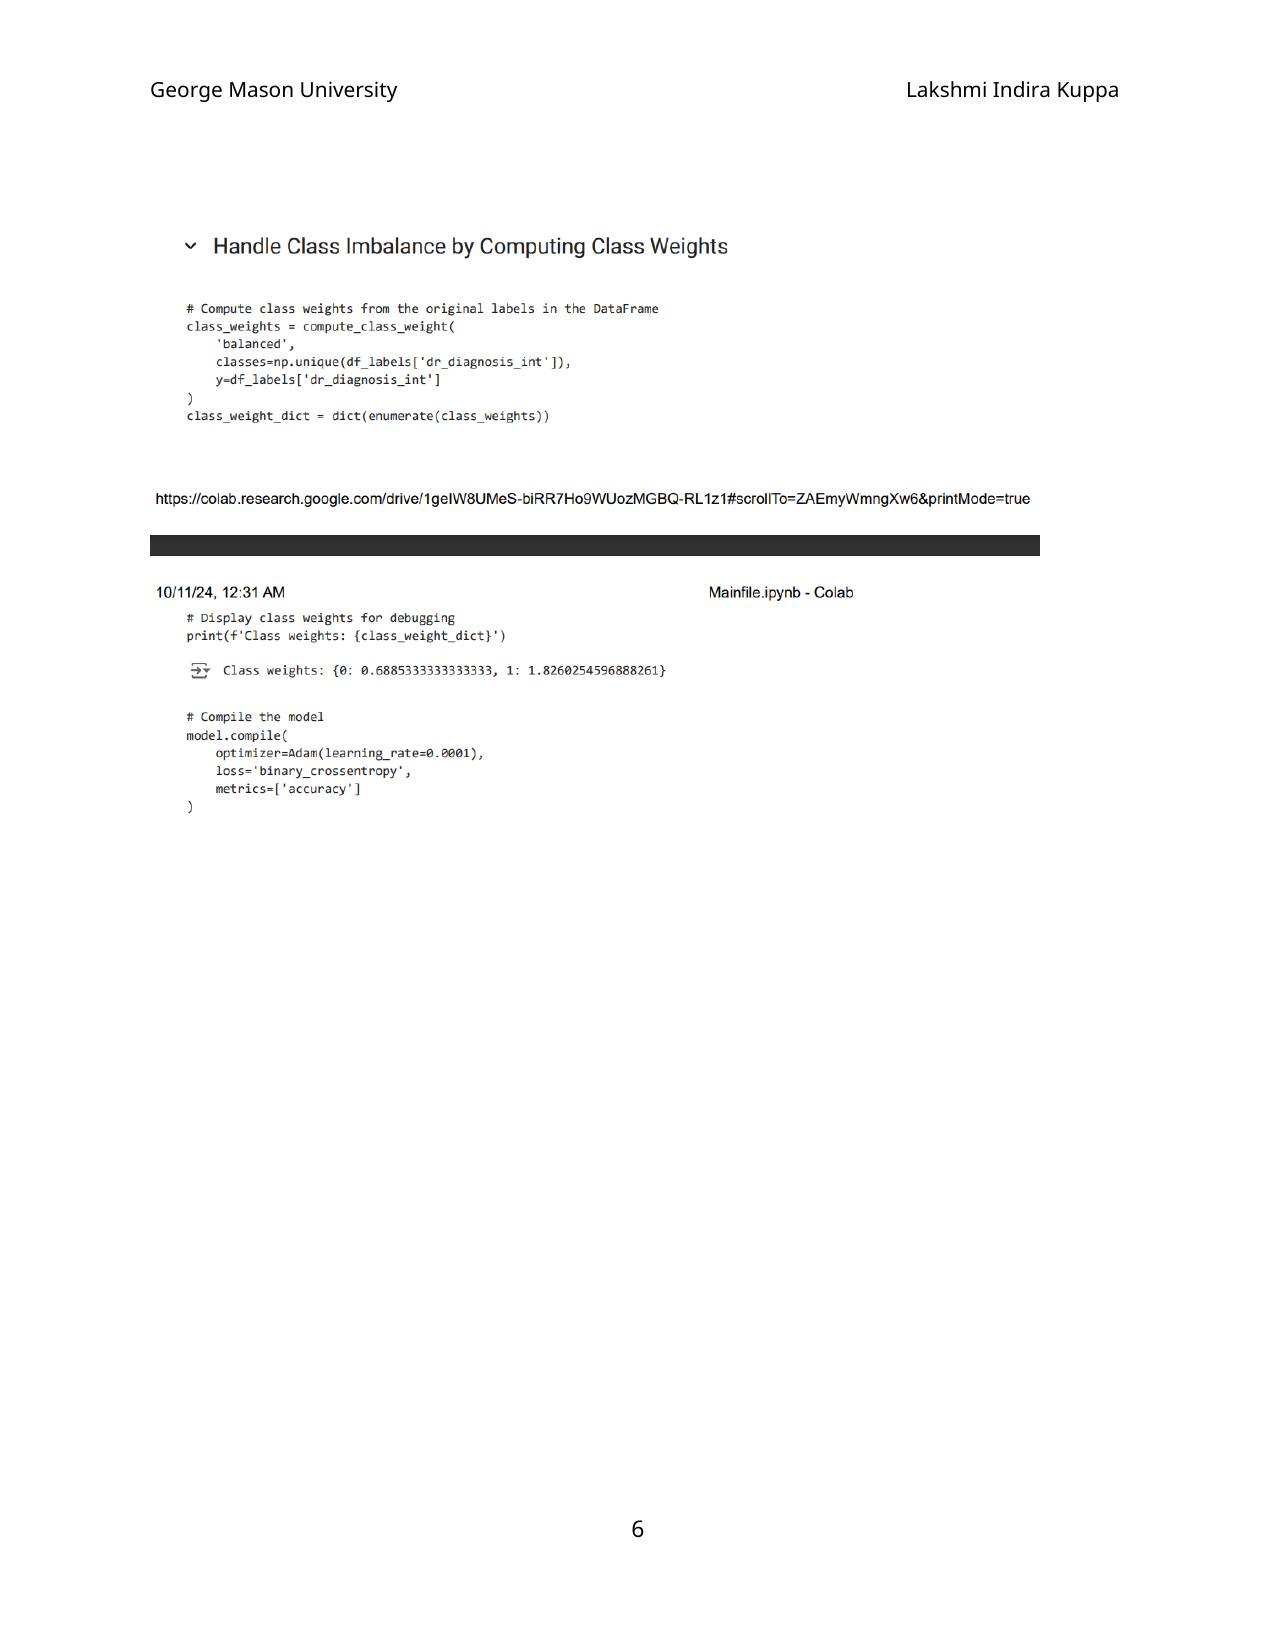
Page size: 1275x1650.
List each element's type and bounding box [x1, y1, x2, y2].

picture [150, 227, 1040, 829]
